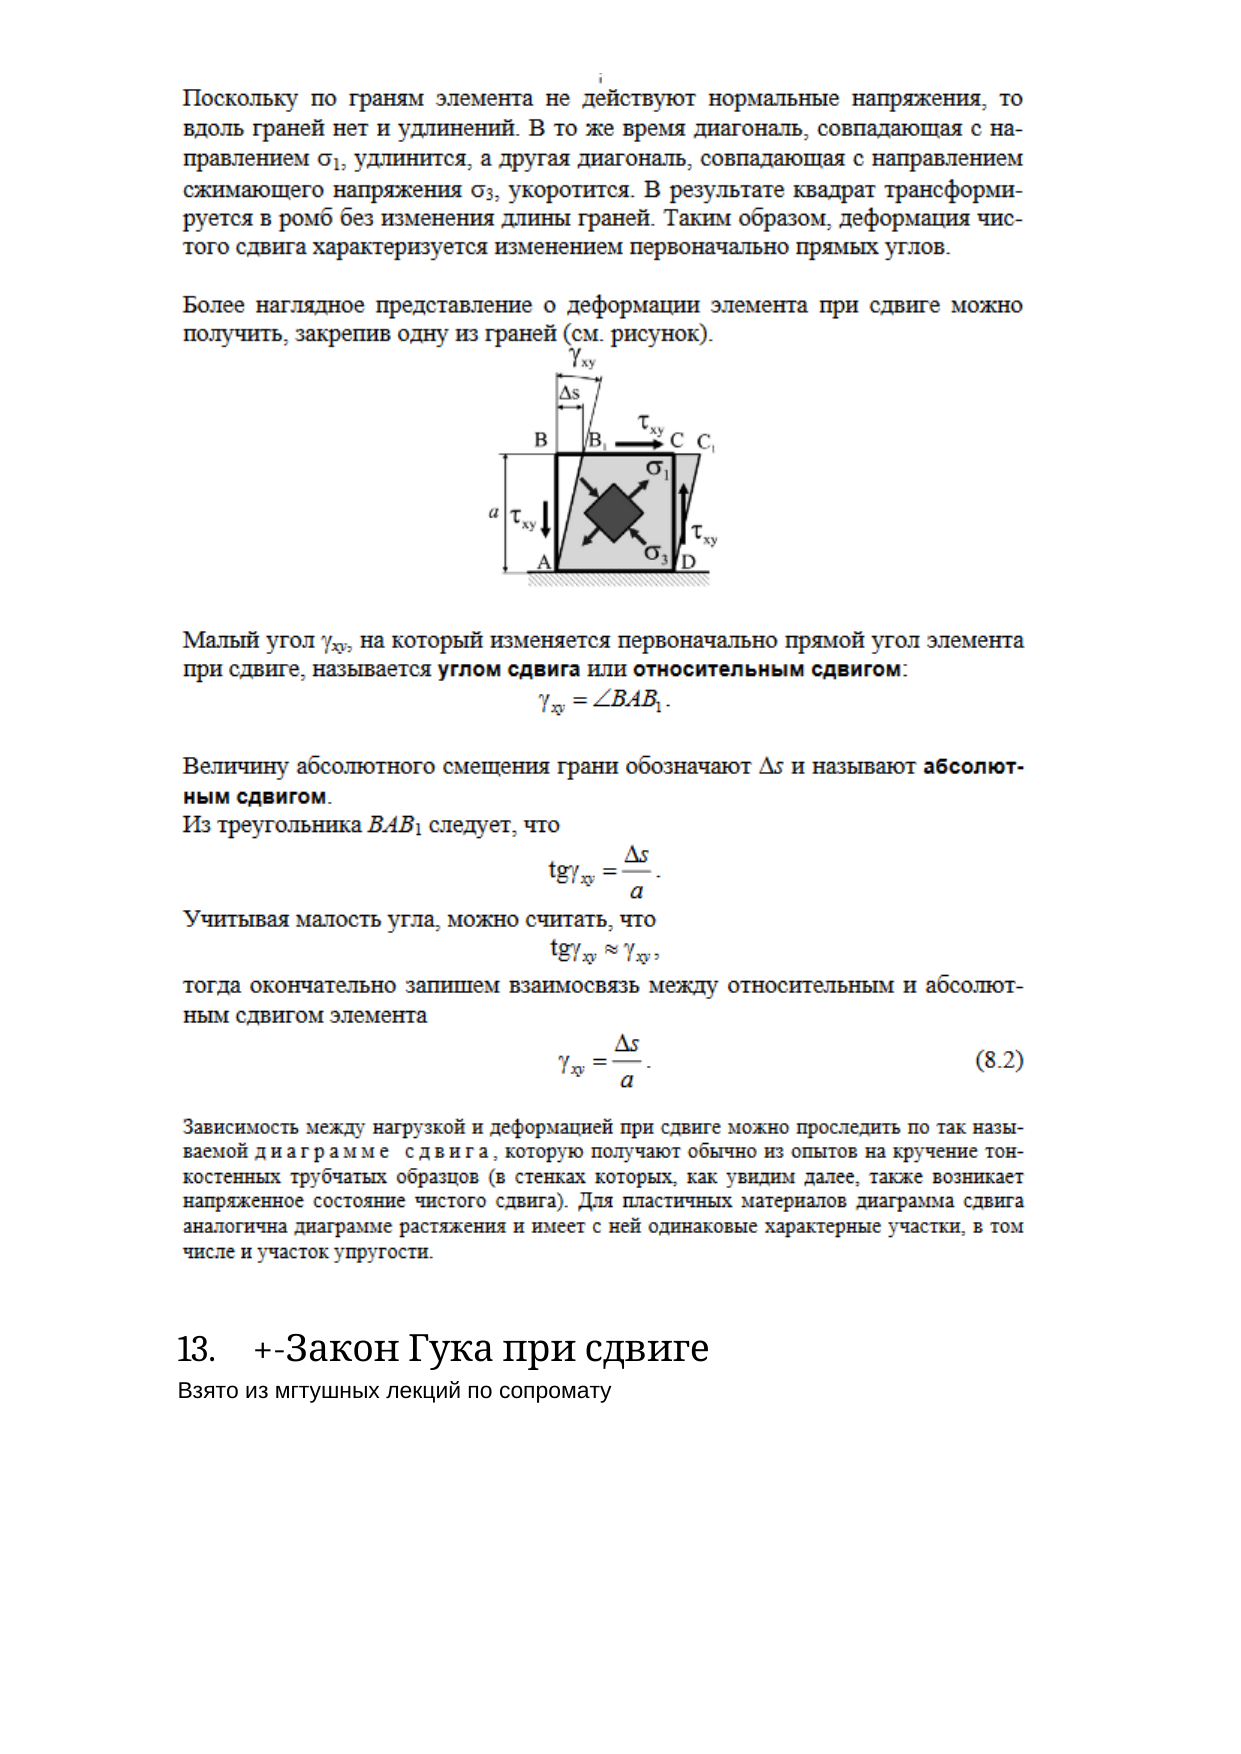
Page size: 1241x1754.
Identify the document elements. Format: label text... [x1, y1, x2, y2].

subtitle 13. +-Закон Гука при сдвиге [177, 1327, 1152, 1370]
picture [177, 615, 1058, 1266]
picture [177, 73, 1039, 611]
text Взято из мгтушных лекций по сопромату [177, 1377, 1152, 1403]
